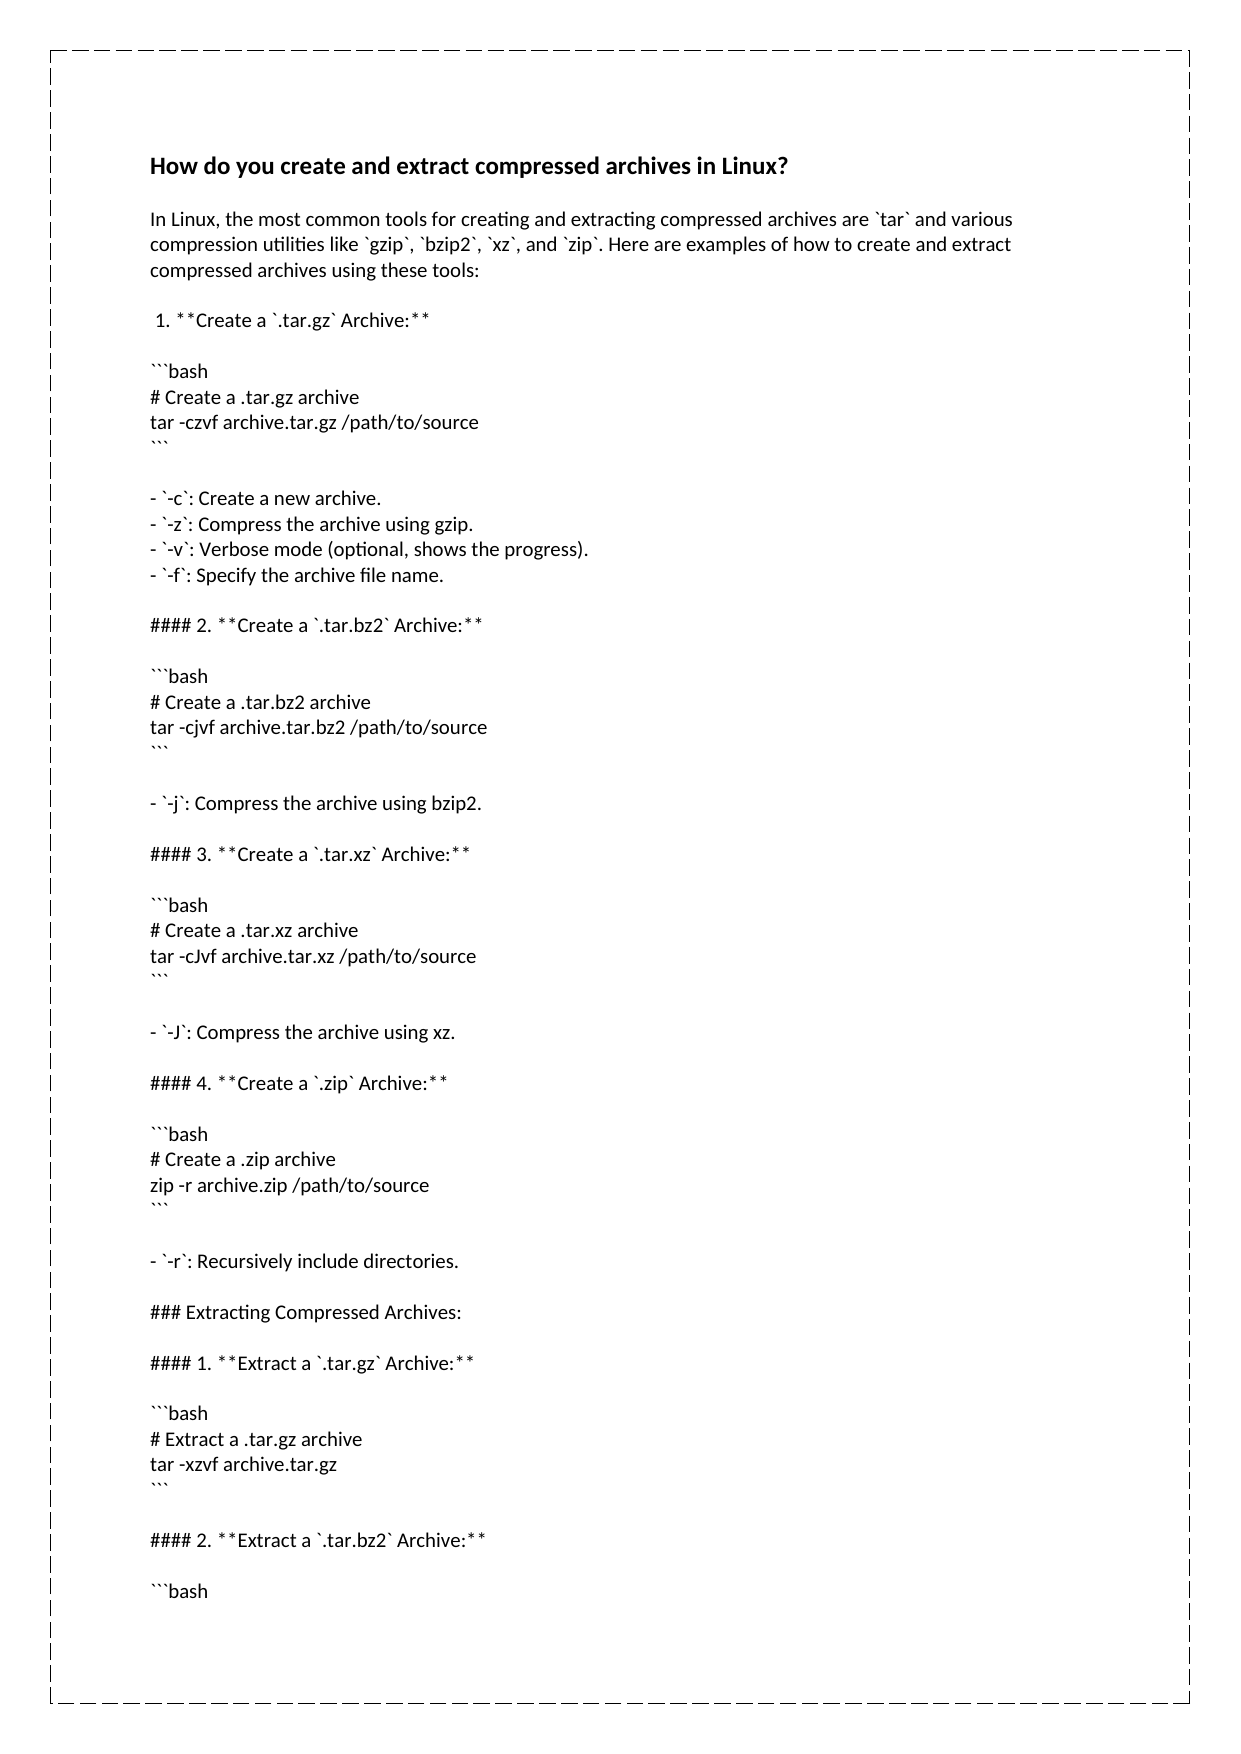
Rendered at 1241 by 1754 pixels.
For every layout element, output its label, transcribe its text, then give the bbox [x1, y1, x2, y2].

text #### 3. **Create a `.tar.xz` Archive:** [150, 841, 1090, 867]
text # Create a .tar.gz archive [150, 384, 1090, 409]
text ```bash [150, 892, 1090, 918]
text ### Extracting Compressed Archives: [150, 1299, 1090, 1324]
text - `-J`: Compress the archive using xz. [150, 1019, 1090, 1045]
text # Extract a .tar.gz archive [150, 1426, 1090, 1451]
text ```bash [150, 358, 1090, 384]
text 1. **Create a `.tar.gz` Archive:** [150, 308, 1090, 333]
text ``` [150, 1477, 1090, 1502]
text - `-z`: Compress the archive using gzip. [150, 511, 1090, 536]
text ``` [150, 740, 1090, 765]
text zip -r archive.zip /path/to/source [150, 1172, 1090, 1197]
text tar -xzvf archive.tar.gz [150, 1451, 1090, 1477]
text # Create a .tar.xz archive [150, 918, 1090, 943]
text - `-r`: Recursively include directories. [150, 1248, 1090, 1273]
text ```bash [150, 663, 1090, 689]
text ``` [150, 435, 1090, 460]
text ``` [150, 1197, 1090, 1223]
text tar -cJvf archive.tar.xz /path/to/source [150, 943, 1090, 968]
text How do you create and extract compressed archives in Linux? [150, 150, 1090, 181]
text ```bash [150, 1578, 1090, 1604]
text ```bash [150, 1121, 1090, 1146]
text ``` [150, 968, 1090, 994]
text In Linux, the most common tools for creating and extracting compressed archives are `tar` and various compression utilities like `gzip`, `bzip2`, `xz`, and `zip`. Here are examples of how to create and extract compressed archives using these tools: [150, 206, 1090, 282]
text - `-v`: Verbose mode (optional, shows the progress). [150, 536, 1090, 562]
text - `-c`: Create a new archive. [150, 486, 1090, 511]
text #### 4. **Create a `.zip` Archive:** [150, 1070, 1090, 1096]
text #### 1. **Extract a `.tar.gz` Archive:** [150, 1350, 1090, 1375]
text ```bash [150, 1401, 1090, 1426]
text # Create a .zip archive [150, 1146, 1090, 1172]
text - `-j`: Compress the archive using bzip2. [150, 791, 1090, 816]
text # Create a .tar.bz2 archive [150, 689, 1090, 714]
text #### 2. **Create a `.tar.bz2` Archive:** [150, 613, 1090, 638]
text #### 2. **Extract a `.tar.bz2` Archive:** [150, 1528, 1090, 1553]
text tar -czvf archive.tar.gz /path/to/source [150, 409, 1090, 435]
text tar -cjvf archive.tar.bz2 /path/to/source [150, 714, 1090, 740]
text - `-f`: Specify the archive file name. [150, 562, 1090, 587]
